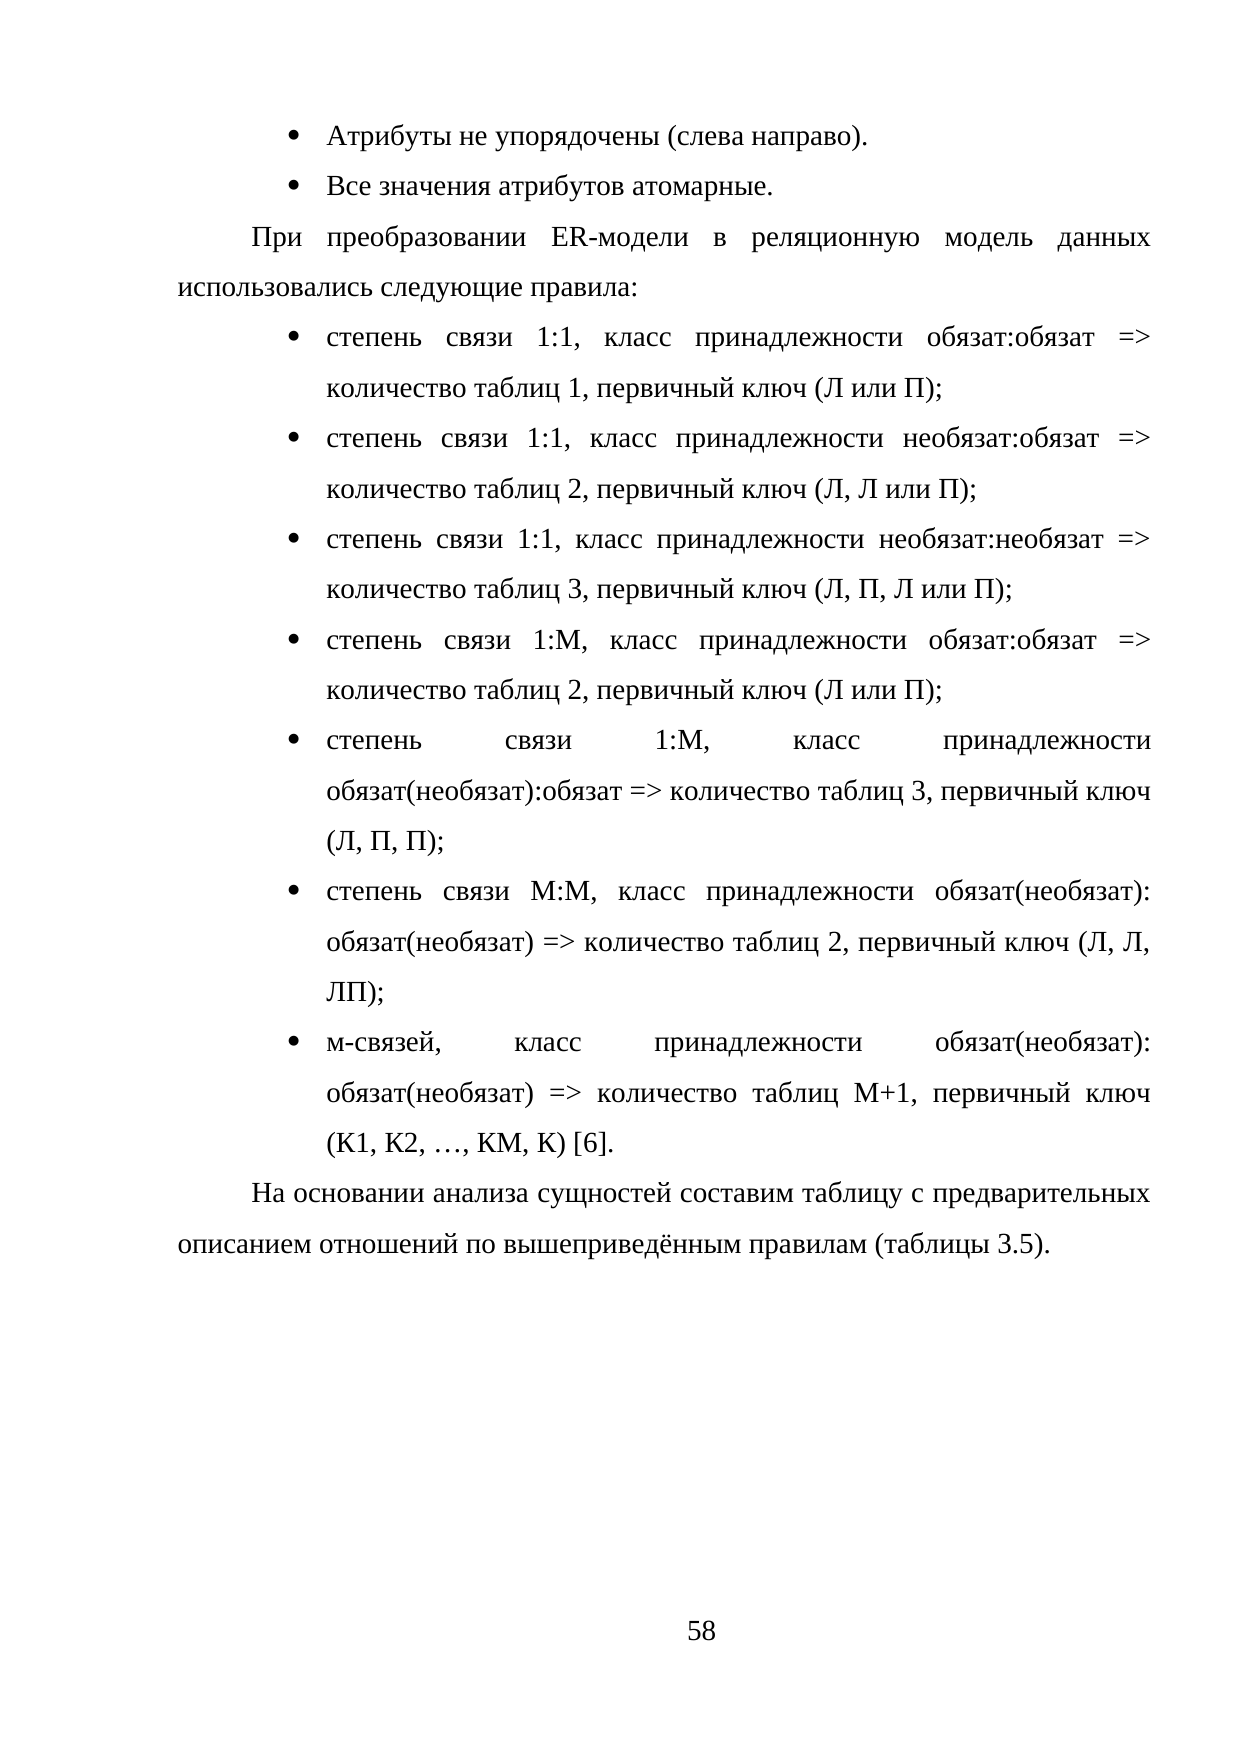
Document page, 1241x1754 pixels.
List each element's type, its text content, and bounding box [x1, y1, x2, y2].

list степень связи М:М, класс принадлежности обязат(необязат): обязат(необязат) => количество таблиц 2, первичный ключ (Л, Л, ЛП); [288, 873, 1152, 1008]
list степень связи 1:М, класс принадлежности обязат(необязат):обязат => количество таблиц 3, первичный ключ (Л, П, П); [288, 722, 1152, 857]
list Все значения атрибутов атомарные. [288, 168, 1152, 202]
list м-связей, класс принадлежности обязат(необязат): обязат(необязат) => количество таблиц М+1, первичный ключ (К1, К2, …, КМ, К) [6]. [288, 1024, 1152, 1159]
list Атрибуты не упорядочены (слева направо). [288, 118, 1152, 152]
list степень связи 1:1, класс принадлежности обязат:обязат => количество таблиц 1, первичный ключ (Л или П); [288, 319, 1152, 403]
text На основании анализа сущностей составим таблицу с предварительных описанием отношений по вышеприведённым правилам (таблицы 3.5). [177, 1176, 1152, 1259]
list степень связи 1:М, класс принадлежности обязат:обязат => количество таблиц 2, первичный ключ (Л или П); [288, 622, 1152, 706]
text При преобразовании ER-модели в реляционную модель данных использовались следующие правила: [177, 219, 1152, 303]
list степень связи 1:1, класс принадлежности необязат:необязат => количество таблиц 3, первичный ключ (Л, П, Л или П); [288, 521, 1152, 605]
list степень связи 1:1, класс принадлежности необязат:обязат => количество таблиц 2, первичный ключ (Л, Л или П); [288, 420, 1152, 504]
